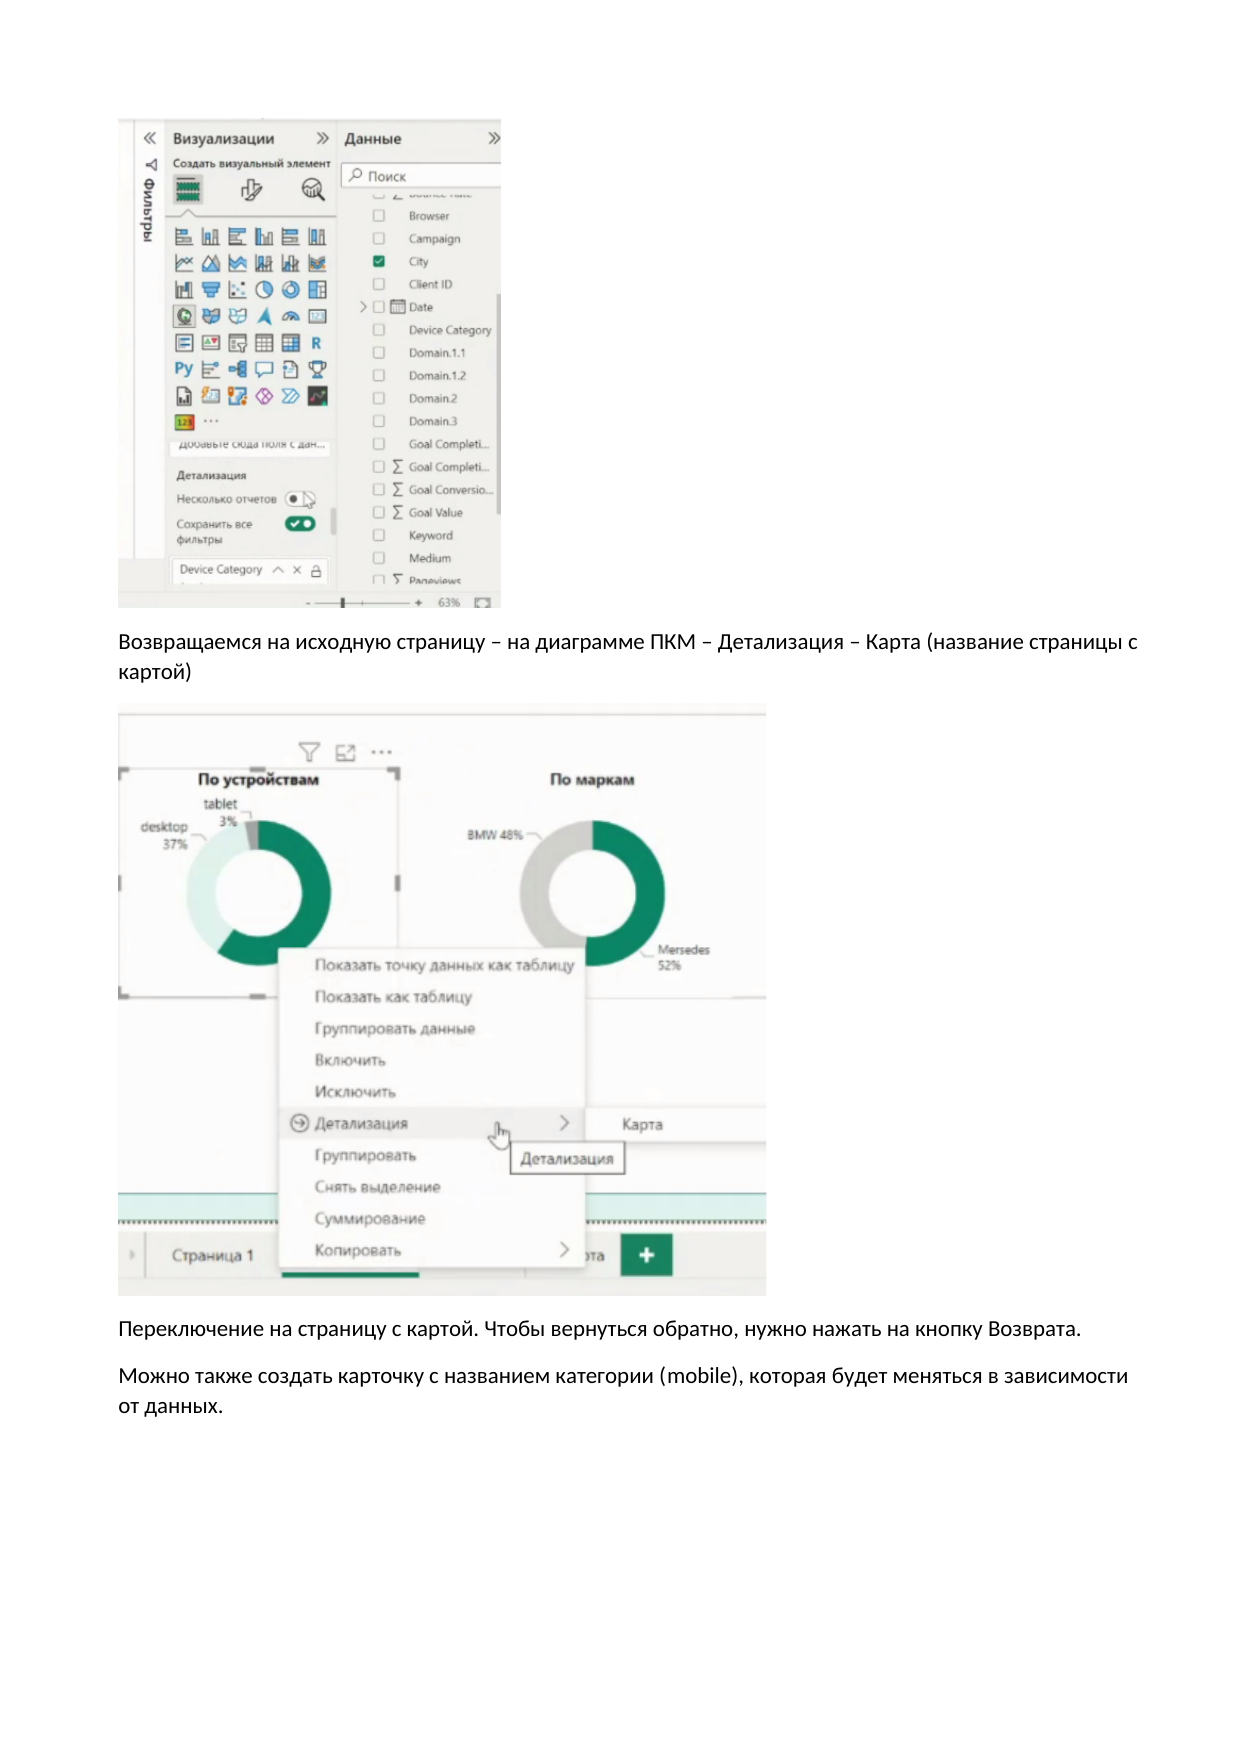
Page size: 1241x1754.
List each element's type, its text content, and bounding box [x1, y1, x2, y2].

text Возвращаемся на исходную страницу – на диаграмме ПКМ – Детализация – Карта (название страницы с картой) [118, 627, 1152, 685]
picture [118, 703, 767, 1296]
picture [118, 118, 501, 608]
text Можно также создать карточку с названием категории (mobile), которая будет меняться в зависимости от данных. [118, 1361, 1152, 1419]
text Переключение на страницу с картой. Чтобы вернуться обратно, нужно нажать на кнопку Возврата. [118, 1314, 1152, 1342]
